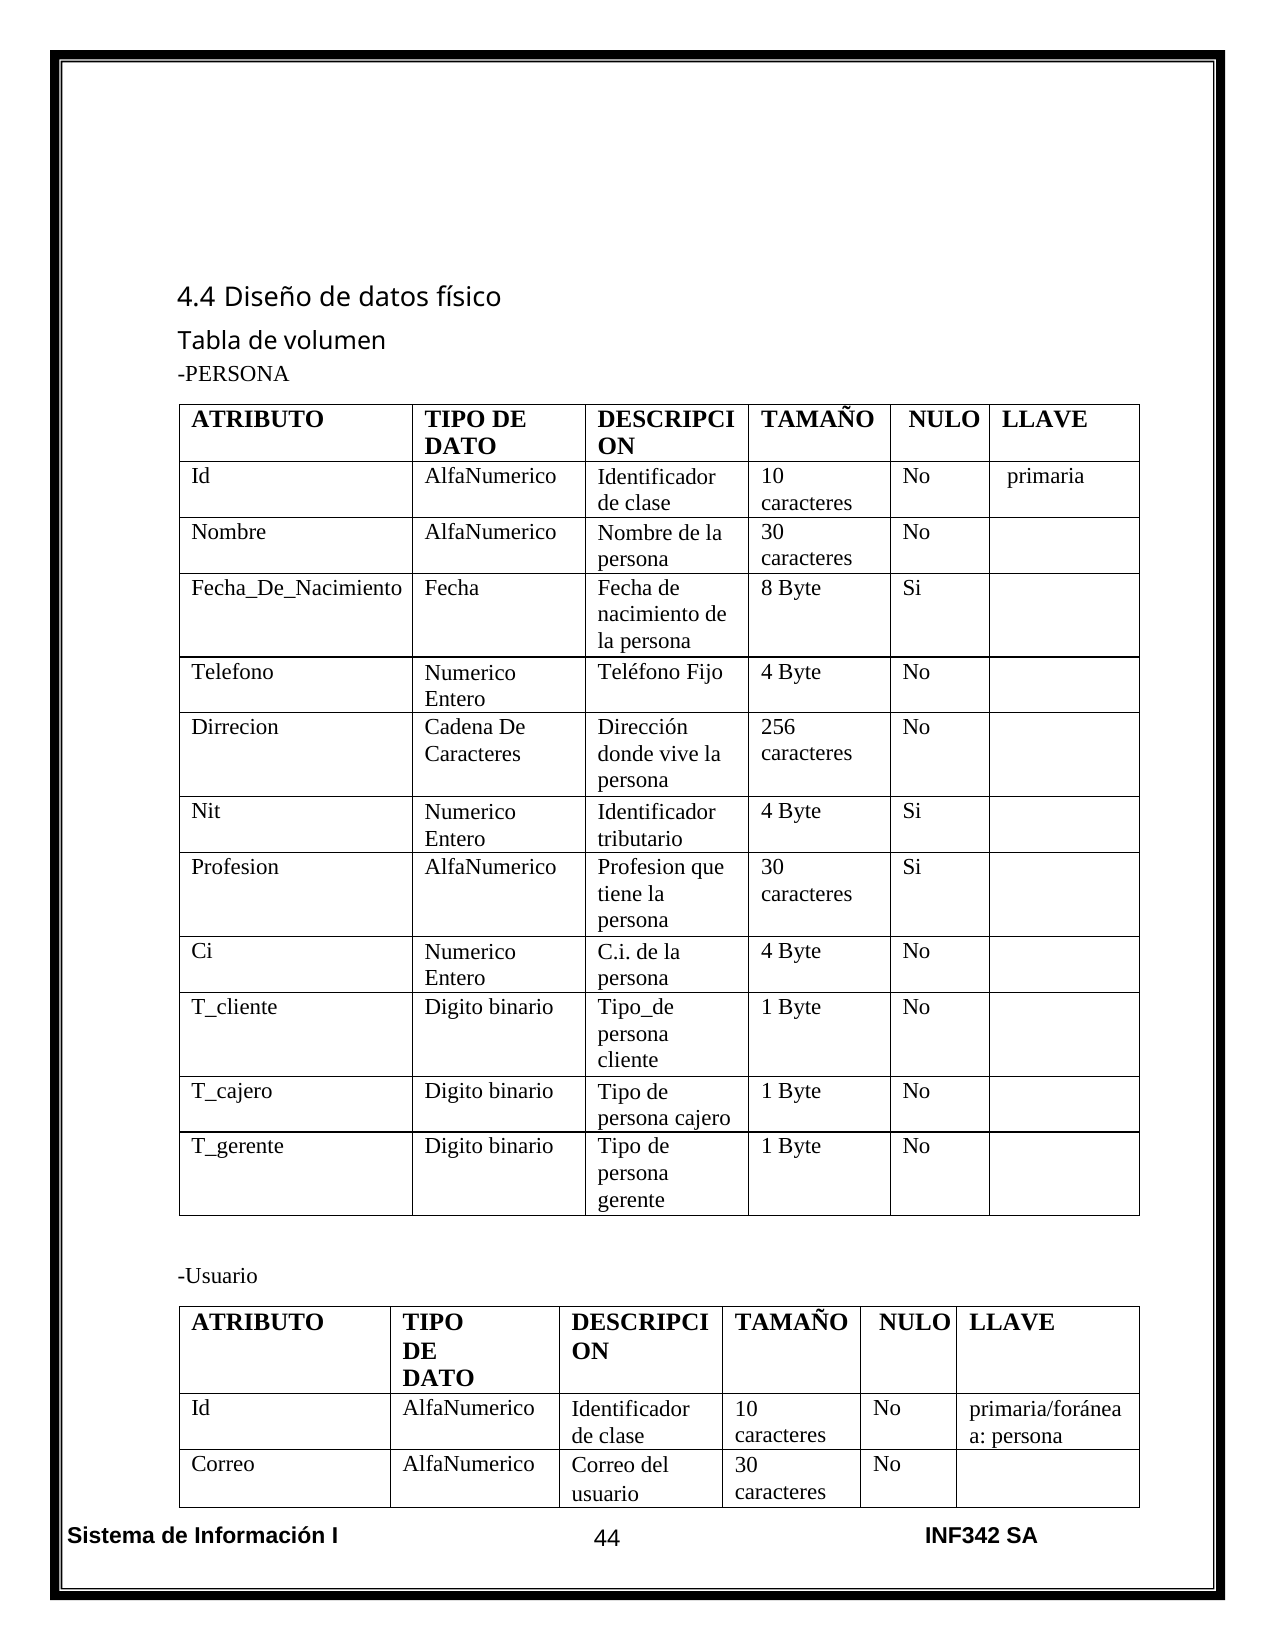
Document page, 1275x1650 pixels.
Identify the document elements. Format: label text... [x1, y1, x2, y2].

table_cell Correo del usuario [560, 1450, 722, 1507]
table_cell Identificador tributario [586, 797, 748, 852]
table_cell Dirección donde vive la persona [586, 713, 748, 796]
table_header LLAVE [990, 405, 1139, 461]
table_cell 256 caracteres [749, 713, 890, 796]
table_cell Nombre [180, 518, 412, 573]
table_cell [990, 658, 1139, 712]
table_cell T_gerente [180, 1133, 412, 1215]
table_cell T_cliente [180, 993, 412, 1076]
table_header ATRIBUTO [180, 1307, 390, 1393]
table_cell Fecha [413, 574, 585, 656]
table_cell No [861, 1394, 956, 1449]
table_cell Digito binario [413, 1077, 585, 1131]
table_header TAMAÑO [723, 1307, 860, 1393]
table_cell Id [180, 1394, 390, 1449]
table_cell [990, 713, 1139, 796]
table_cell Dirrecion [180, 713, 412, 796]
table_cell 1 Byte [749, 1133, 890, 1215]
table_cell Numerico Entero [413, 797, 585, 852]
table_cell 30 caracteres [749, 518, 890, 573]
table_cell Correo [180, 1450, 390, 1507]
table_cell No [891, 658, 989, 712]
table_cell Numerico Entero [413, 937, 585, 992]
table_cell Nombre de la persona [586, 518, 748, 573]
table_cell Si [891, 574, 989, 656]
table_header TAMAÑO [749, 405, 890, 461]
table_cell Ci [180, 937, 412, 992]
table_cell [957, 1450, 1139, 1507]
table_cell [990, 518, 1139, 573]
table_cell Digito binario [413, 993, 585, 1076]
table_header TIPO DE DATO [391, 1307, 559, 1393]
table_cell 8 Byte [749, 574, 890, 656]
table_cell AlfaNumerico [413, 462, 585, 517]
table_cell AlfaNumerico [413, 853, 585, 936]
table_cell Identificador de clase [586, 462, 748, 517]
table_cell No [891, 1077, 989, 1131]
table_cell Nit [180, 797, 412, 852]
table_cell Identificador de clase [560, 1394, 722, 1449]
table_cell Telefono [180, 658, 412, 712]
table_header NULO [861, 1307, 956, 1393]
table_cell Cadena De Caracteres [413, 713, 585, 796]
table_cell Digito binario [413, 1133, 585, 1215]
table_header NULO [891, 405, 989, 461]
table_cell C.i. de la persona [586, 937, 748, 992]
table_header LLAVE [957, 1307, 1139, 1393]
table_cell AlfaNumerico [391, 1394, 559, 1449]
table_cell primaria [990, 462, 1139, 517]
table_cell Tipo_de persona cliente [586, 993, 748, 1076]
table_cell Tipo de persona gerente [586, 1133, 748, 1215]
table_cell [990, 937, 1139, 992]
table_cell No [891, 462, 989, 517]
table_cell Si [891, 797, 989, 852]
table_cell Tipo de persona cajero [586, 1077, 748, 1131]
table_cell Profesion que tiene la persona [586, 853, 748, 936]
table_cell 30 caracteres [723, 1450, 860, 1507]
table_cell Profesion [180, 853, 412, 936]
table_cell 10 caracteres [723, 1394, 860, 1449]
table_header DESCRIPCI ON [560, 1307, 722, 1393]
table_cell [990, 574, 1139, 656]
table_header DESCRIPCI ON [586, 405, 748, 461]
text -PERSONA [177, 360, 1212, 386]
table_cell 1 Byte [749, 1077, 890, 1131]
table_cell [990, 853, 1139, 936]
table_cell AlfaNumerico [413, 518, 585, 573]
table_cell [990, 1133, 1139, 1215]
table_cell Teléfono Fijo [586, 658, 748, 712]
table_cell No [891, 713, 989, 796]
table_cell No [891, 937, 989, 992]
table_cell 30 caracteres [749, 853, 890, 936]
table_cell Si [891, 853, 989, 936]
table_cell AlfaNumerico [391, 1450, 559, 1507]
table_cell 10 caracteres [749, 462, 890, 517]
table_cell 1 Byte [749, 993, 890, 1076]
table_cell 4 Byte [749, 658, 890, 712]
table_cell Fecha de nacimiento de la persona [586, 574, 748, 656]
table_cell Numerico Entero [413, 658, 585, 712]
table_cell No [891, 518, 989, 573]
table_cell Id [180, 462, 412, 517]
table_cell [990, 1077, 1139, 1131]
table_cell [990, 993, 1139, 1076]
text -Usuario [177, 1262, 1212, 1288]
table_cell [990, 797, 1139, 852]
table_cell No [861, 1450, 956, 1507]
table_cell T_cajero [180, 1077, 412, 1131]
table_cell primaria/foránea a: persona [957, 1394, 1139, 1449]
table_cell No [891, 993, 989, 1076]
table_cell Fecha_De_Nacimiento [180, 574, 412, 656]
table_cell No [891, 1133, 989, 1215]
table_header TIPO DE DATO [413, 405, 585, 461]
text Tabla de volumen [177, 322, 1212, 356]
table_cell 4 Byte [749, 797, 890, 852]
table_cell 4 Byte [749, 937, 890, 992]
subtitle Diseño de datos físico [177, 277, 1212, 314]
table_header ATRIBUTO [180, 405, 412, 461]
